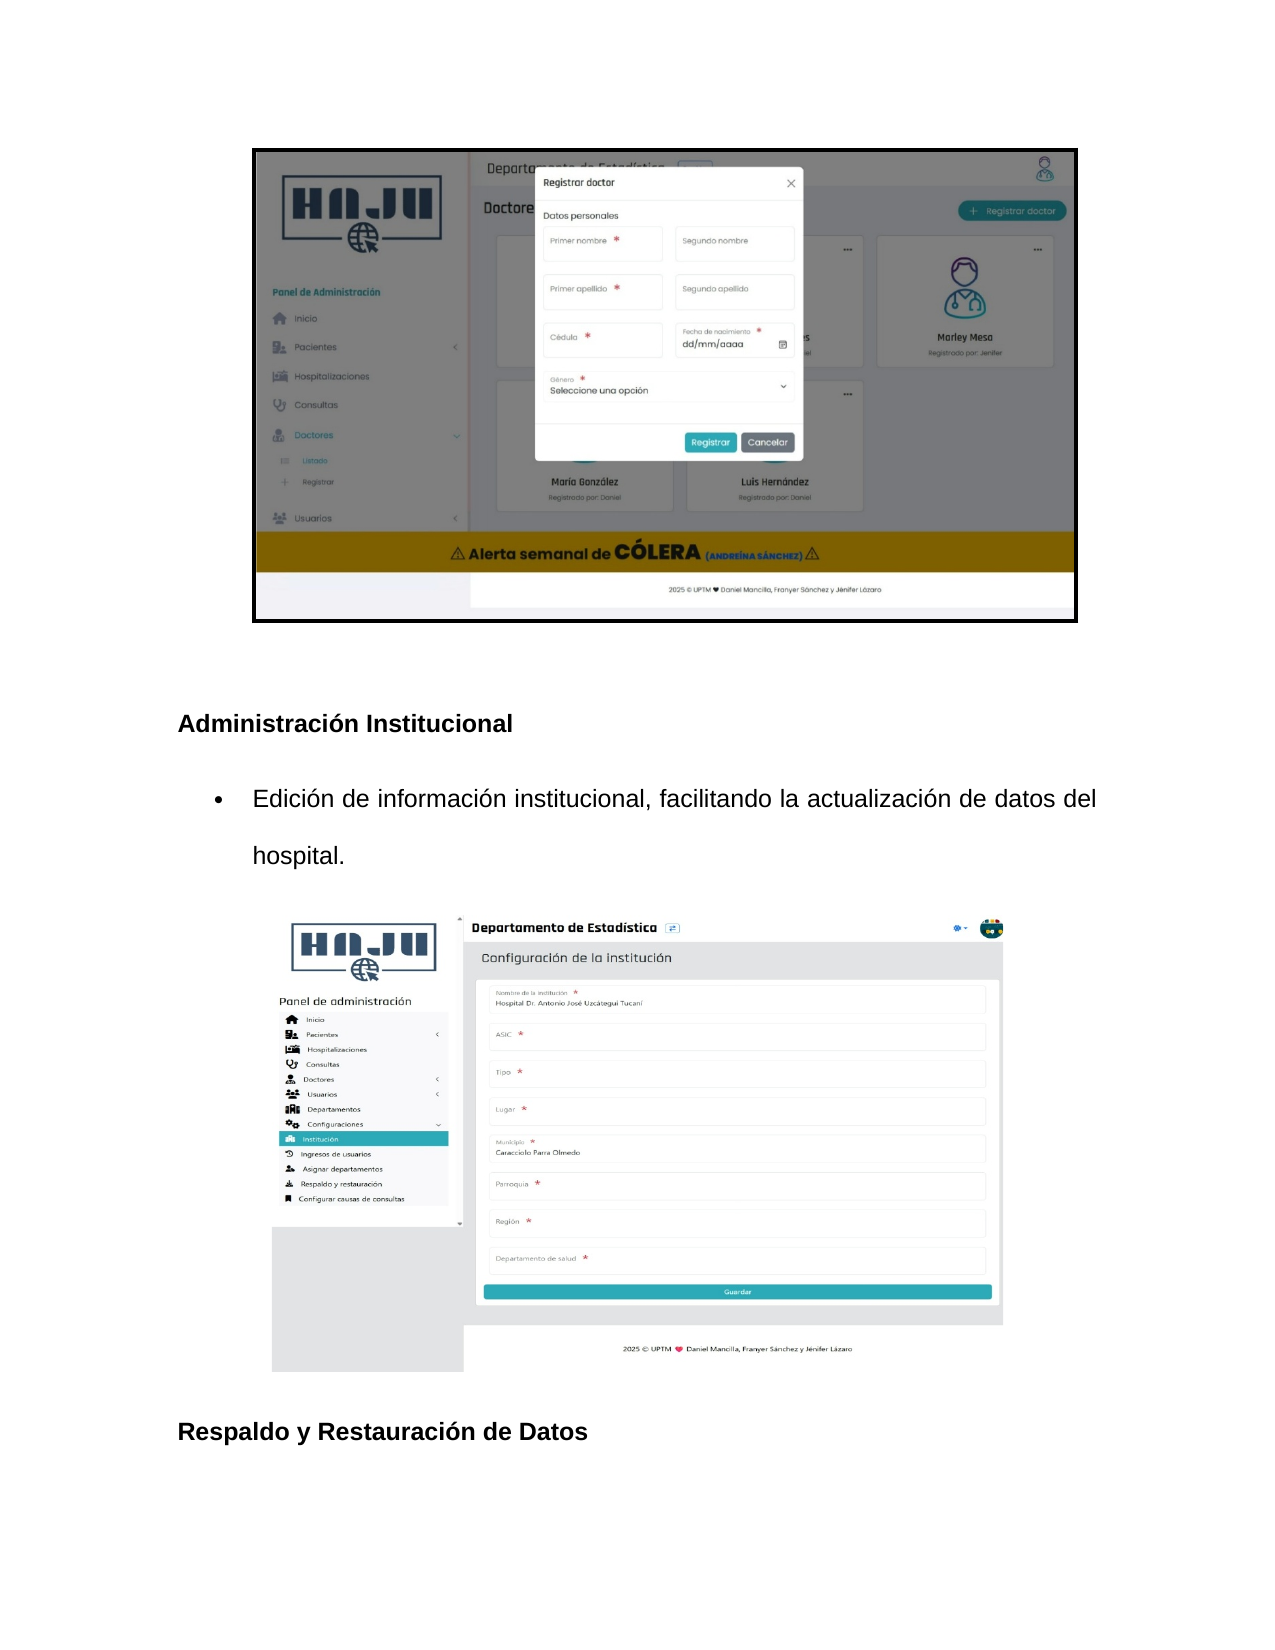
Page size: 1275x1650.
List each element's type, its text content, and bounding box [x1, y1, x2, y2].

list Edición de información institucional, facilitando la actualización de datos del hospital. [215, 784, 1098, 870]
text Respaldo y Restauración de Datos [177, 1417, 1098, 1446]
picture [256, 152, 1074, 619]
picture [271, 915, 1004, 1372]
text Administración Institucional [177, 709, 1098, 738]
